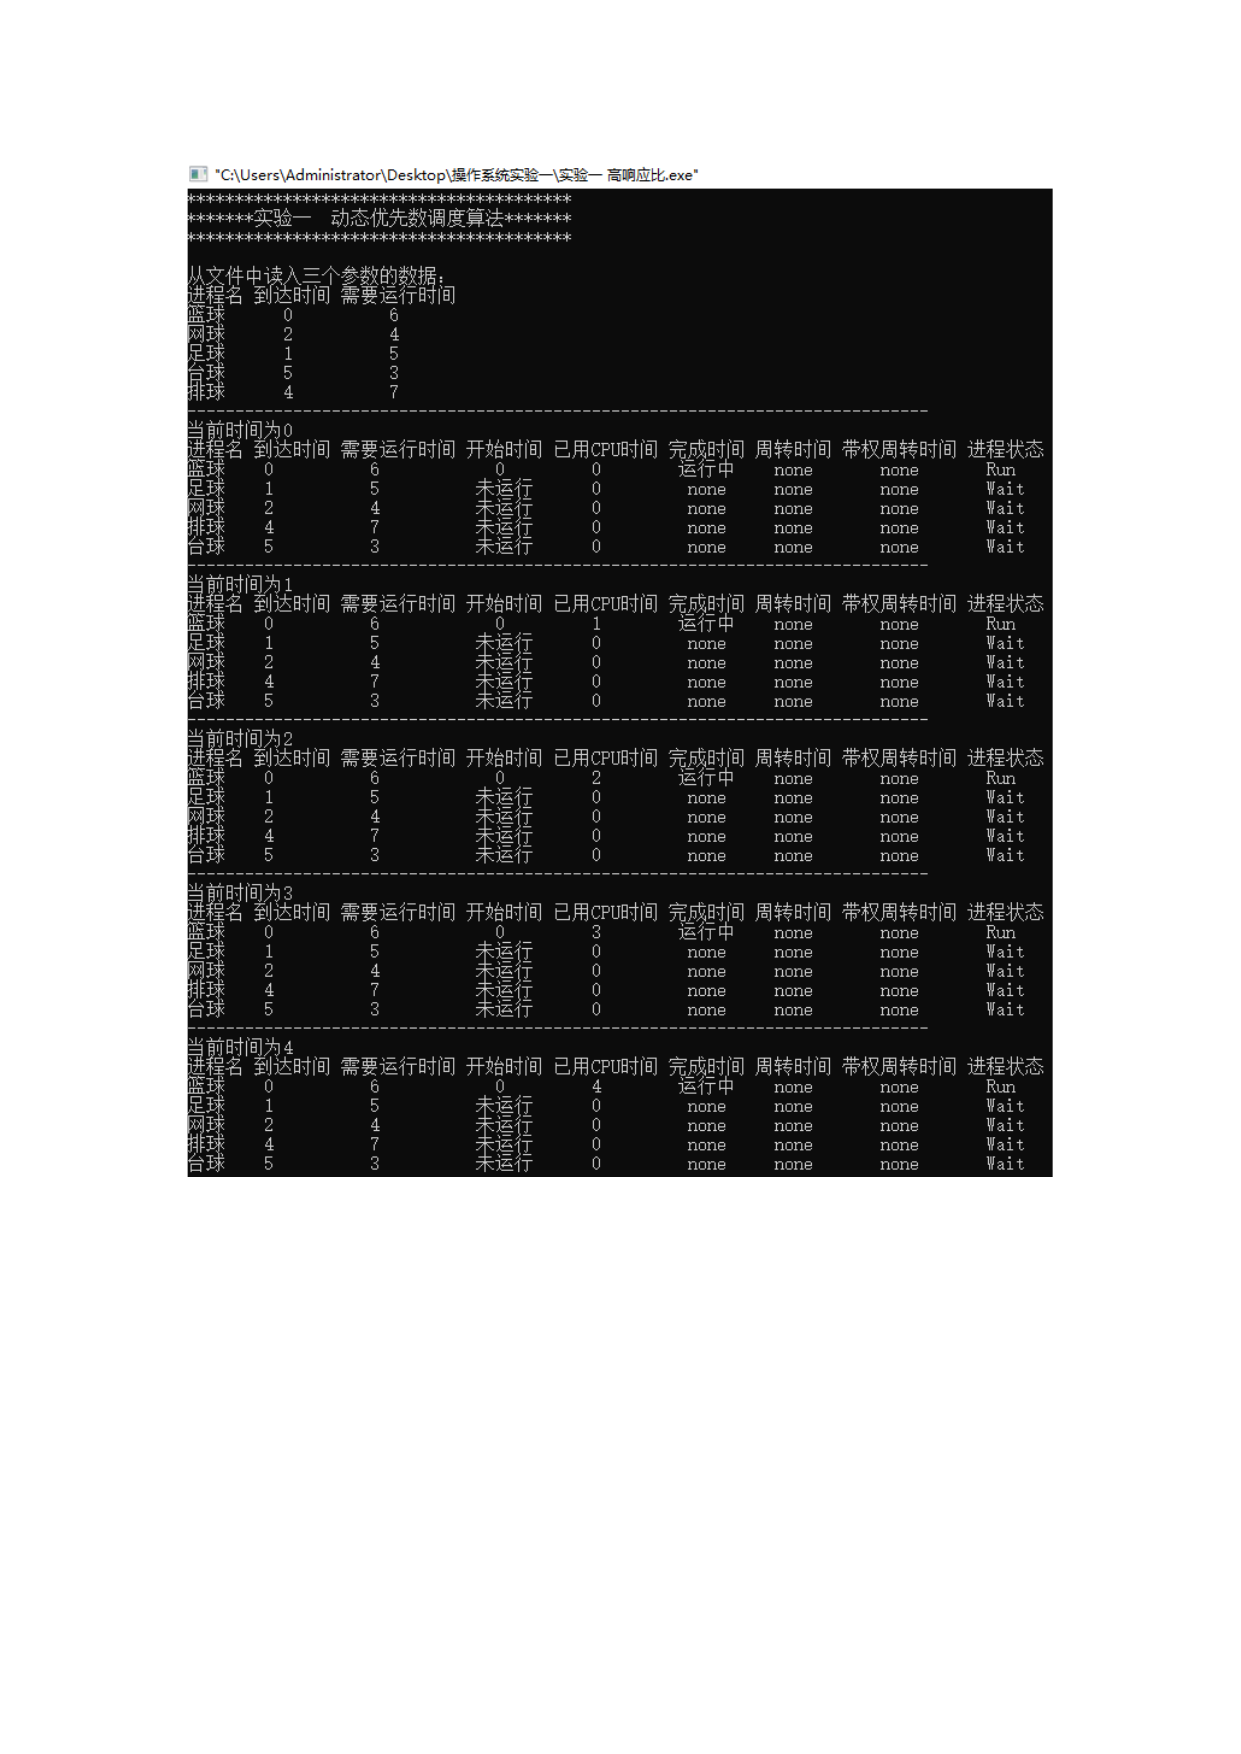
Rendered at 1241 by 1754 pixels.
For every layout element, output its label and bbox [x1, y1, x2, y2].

picture [187, 162, 1053, 1177]
